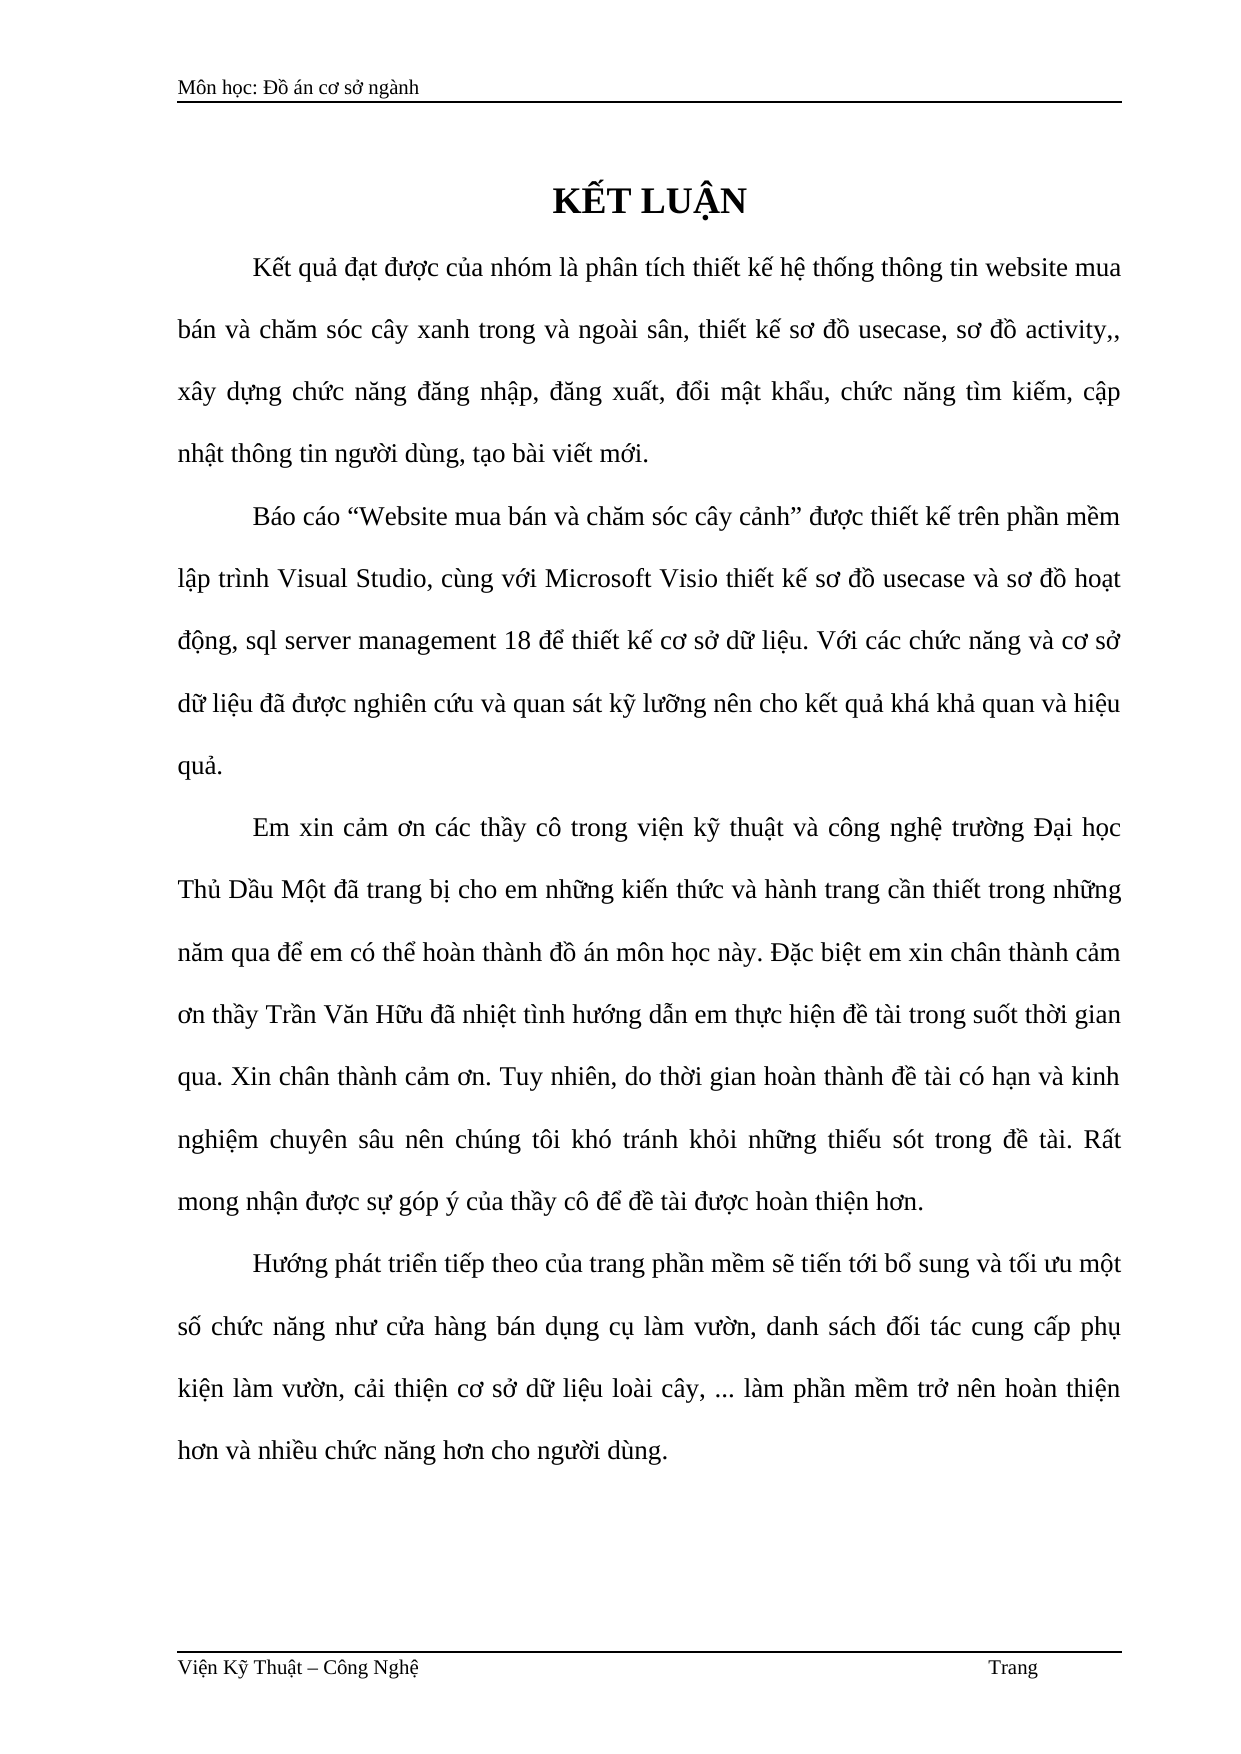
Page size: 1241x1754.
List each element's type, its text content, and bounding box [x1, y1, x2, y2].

text Em xin cảm ơn các thầy cô trong viện kỹ thuật và công nghệ trường Đại học Thủ Dầu Một đã trang bị cho em những kiến ​​thức và hành trang cần thiết trong những năm qua để em có thể hoàn thành đồ án môn học này. Đặc biệt em xin chân thành cảm ơn thầy Trần Văn Hữu đã nhiệt tình hướng dẫn em thực hiện đề tài trong suốt thời gian qua. Xin chân thành cảm ơn. Tuy nhiên, do thời gian hoàn thành đề tài có hạn và kinh nghiệm chuyên sâu nên chúng tôi khó tránh khỏi những thiếu sót trong đề tài. Rất mong nhận được sự góp ý của thầy cô để đề tài được hoàn thiện hơn. [177, 811, 1122, 1216]
text Hướng phát triển tiếp theo của trang phần mềm sẽ tiến tới bổ sung và tối ưu một số chức năng như cửa hàng bán dụng cụ làm vườn, danh sách đối tác cung cấp phụ kiện làm vườn, cải thiện cơ sở dữ liệu loài cây, ... làm phần mềm trở nên hoàn thiện hơn và nhiều chức năng hơn cho người dùng. [177, 1247, 1122, 1465]
text Kết quả đạt được của nhóm là phân tích thiết kế hệ thống thông tin website mua bán và chăm sóc cây xanh trong và ngoài sân, thiết kế sơ đồ usecase, sơ đồ activity,, xây dựng chức năng đăng nhập, đăng xuất, đổi mật khẩu, chức năng tìm kiếm, cập nhật thông tin người dùng, tạo bài viết mới. [177, 251, 1122, 469]
subtitle KẾT LUẬN [177, 179, 1122, 222]
text Báo cáo “Website mua bán và chăm sóc cây cảnh” được thiết kế trên phần mềm lập trình Visual Studio, cùng với Microsoft Visio thiết kế sơ đồ usecase và sơ đồ hoạt động, sql server management 18 để thiết kế cơ sở dữ liệu. Với các chức năng và cơ sở dữ liệu đã được nghiên cứu và quan sát kỹ lưỡng nên cho kết quả khá khả quan và hiệu quả. [177, 500, 1122, 780]
